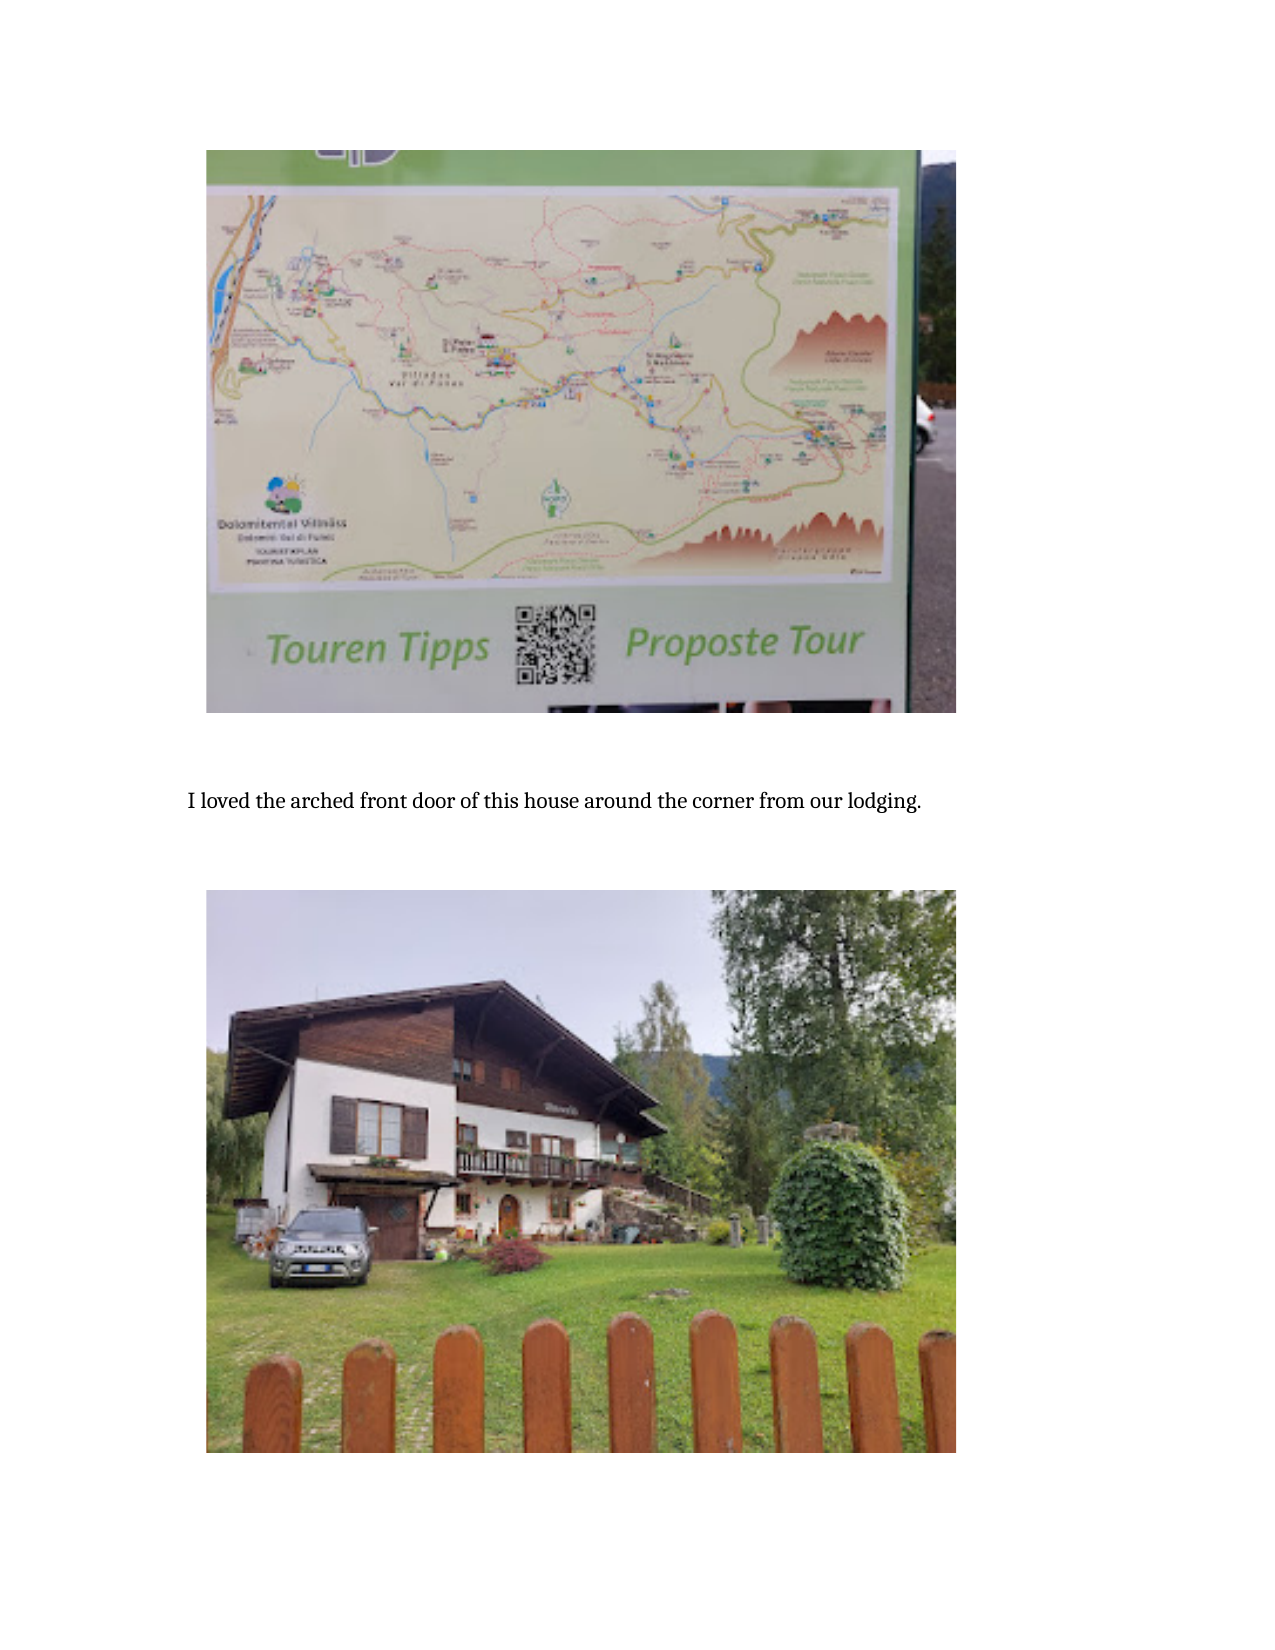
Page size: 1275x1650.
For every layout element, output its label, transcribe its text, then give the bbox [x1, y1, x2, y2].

picture [206, 890, 957, 1453]
text I loved the arched front door of this house around the corner from our lodging. [187, 788, 1087, 814]
picture [206, 150, 957, 713]
